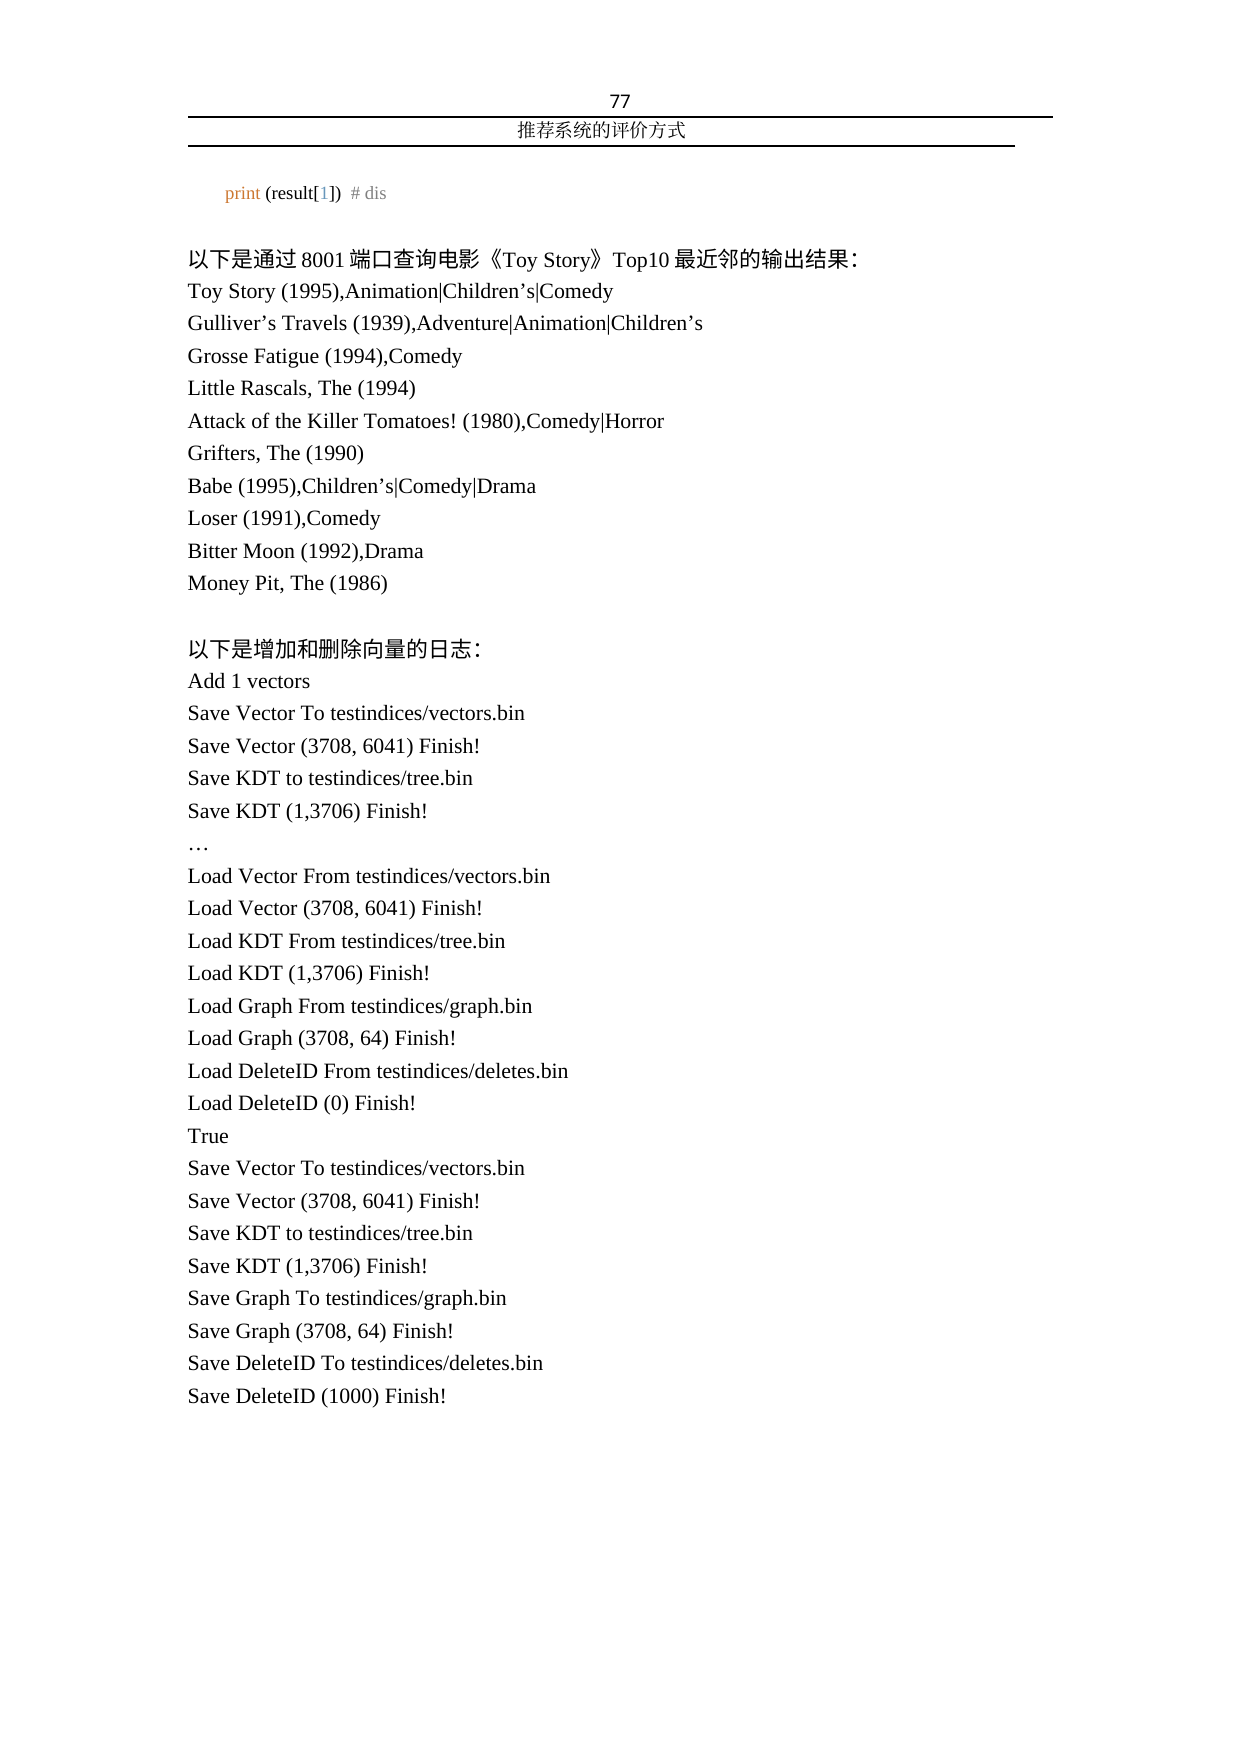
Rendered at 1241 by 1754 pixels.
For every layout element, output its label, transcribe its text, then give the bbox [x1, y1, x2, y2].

text Load Graph (3708, 64) Finish! [187, 1022, 1053, 1054]
text Save Vector To testindices/vectors.bin [187, 1152, 1053, 1184]
text Bitter Moon (1992),Drama [187, 534, 1053, 567]
text Grifters, The (1990) [187, 437, 1053, 469]
text Gulliver’s Travels (1939),Adventure|Animation|Children’s [187, 307, 1053, 339]
text Save KDT to testindices/tree.bin [187, 1217, 1053, 1249]
text Save DeleteID To testindices/deletes.bin [187, 1347, 1053, 1379]
text Save Graph (3708, 64) Finish! [187, 1314, 1053, 1347]
text Load KDT (1,3706) Finish! [187, 957, 1053, 989]
text Load Vector From testindices/vectors.bin [187, 859, 1053, 892]
text Save KDT (1,3706) Finish! [187, 794, 1053, 827]
text Attack of the Killer Tomatoes! (1980),Comedy|Horror [187, 404, 1053, 437]
text Save DeleteID (1000) Finish! [187, 1379, 1053, 1412]
text Save KDT to testindices/tree.bin [187, 762, 1053, 794]
text Save Graph To testindices/graph.bin [187, 1282, 1053, 1314]
text Save Vector (3708, 6041) Finish! [187, 1184, 1053, 1217]
text … [187, 827, 1053, 859]
text Little Rascals, The (1994) [187, 372, 1053, 404]
text 以下是通过8001端口查询电影《Toy Story》Top10最近邻的输出结果： [187, 242, 1053, 274]
text Add 1 vectors [187, 664, 1053, 697]
text Load Vector (3708, 6041) Finish! [187, 892, 1053, 924]
text Grosse Fatigue (1994),Comedy [187, 339, 1053, 372]
text 以下是增加和删除向量的日志： [187, 632, 1053, 664]
text Babe (1995),Children’s|Comedy|Drama [187, 469, 1053, 502]
text True [187, 1119, 1053, 1152]
text Loser (1991),Comedy [187, 502, 1053, 534]
text Save Vector (3708, 6041) Finish! [187, 729, 1053, 762]
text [187, 177, 1053, 209]
text Toy Story (1995),Animation|Children’s|Comedy [187, 274, 1053, 307]
text Load DeleteID From testindices/deletes.bin [187, 1054, 1053, 1087]
text Load DeleteID (0) Finish! [187, 1087, 1053, 1119]
text Load KDT From testindices/tree.bin [187, 924, 1053, 957]
text Money Pit, The (1986) [187, 567, 1053, 599]
text Load Graph From testindices/graph.bin [187, 989, 1053, 1022]
text Save KDT (1,3706) Finish! [187, 1249, 1053, 1282]
text Save Vector To testindices/vectors.bin [187, 697, 1053, 729]
